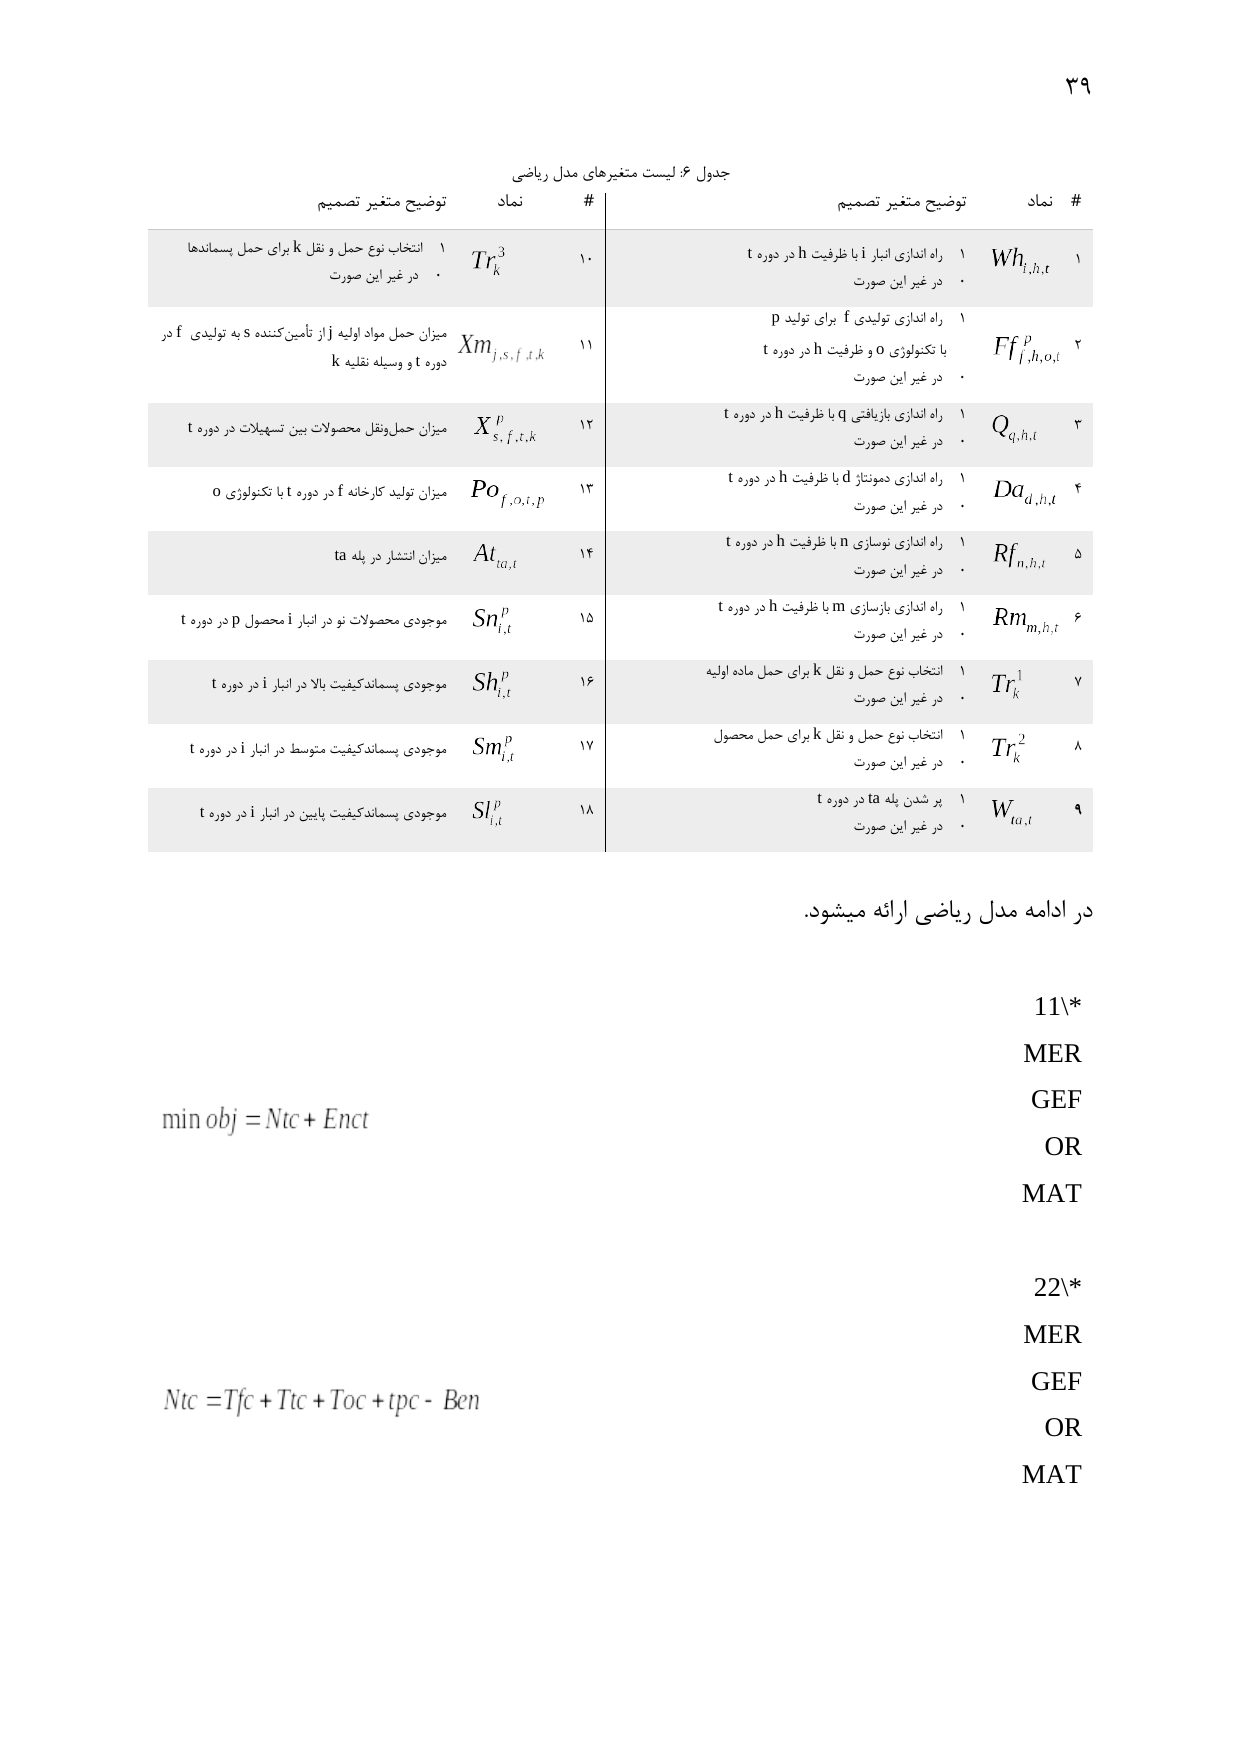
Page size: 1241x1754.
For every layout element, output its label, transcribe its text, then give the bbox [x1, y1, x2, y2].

table_header [1011, 990, 1093, 1270]
table_cell 8 [1063, 724, 1093, 788]
table_cell موجودی محصولات نو در انبار i محصول p در دوره t [148, 595, 458, 659]
table_cell [978, 307, 1063, 403]
text در ادامه مدل ریاضی ارائه میشود. [148, 899, 1093, 928]
table_cell [149, 1271, 1009, 1551]
table_cell [458, 531, 561, 595]
table_cell 15 [561, 595, 605, 659]
table_cell 10 [561, 230, 605, 307]
table_cell 7 [1063, 660, 1093, 724]
table_cell 11 [561, 307, 605, 403]
table_header توضیح متغیر تصمیم [148, 193, 458, 229]
table_cell [458, 788, 561, 852]
table_cell 1 پر شدن پله ta در دوره t 0 در غیر این صورت [606, 788, 978, 852]
table_cell [458, 660, 561, 724]
table_cell میزان حمل‌ونقل محصولات بین تسهیلات در دوره t [148, 403, 458, 467]
table_cell [978, 595, 1063, 659]
table_cell موجودی پسماندکیفیت پایین در انبار i در دوره t [148, 788, 458, 852]
table_header توضیح متغیر تصمیم [606, 193, 978, 229]
table_cell 18 [561, 788, 605, 852]
table_header نماد [978, 193, 1063, 229]
table_cell [978, 788, 1063, 852]
table_cell 1 راه اندازی بازسازی m با ظرفیت h در دوره t 0 در غیر این صورت [606, 595, 978, 659]
table_cell [978, 403, 1063, 467]
table_cell 14 [561, 531, 605, 595]
table_cell 12 [561, 403, 605, 467]
table_cell موجودی پسماندکیفیت متوسط در انبار i در دوره t [148, 724, 458, 788]
table_cell [978, 724, 1063, 788]
table_cell 1 راه اندازی دمونتاژ d با ظرفیت h در دوره t 0 در غیر این صورت [606, 467, 978, 531]
table_cell 1 راه اندازی تولیدی f برای تولید p با تکنولوژی o و ظرفیت h در دوره t 0 در غیر این صورت [606, 307, 978, 403]
table_cell [458, 230, 561, 307]
table_cell 4 [1063, 467, 1093, 531]
table_cell [978, 230, 1063, 307]
table_cell 17 [561, 724, 605, 788]
table_cell 16 [561, 660, 605, 724]
table_cell 5 [1063, 531, 1093, 595]
table_cell 1 راه اندازی نوسازی n با ظرفیت h در دوره t 0 در غیر این صورت [606, 531, 978, 595]
table_cell [978, 660, 1063, 724]
text جدول 6: لیست متغیرهای مدل ریاضی [148, 165, 1092, 183]
table_cell میزان تولید کارخانه f در دوره t با تکنولوژی o [148, 467, 458, 531]
table_cell [1011, 1271, 1093, 1551]
table_cell 1 راه اندازی بازیافتی q با ظرفیت h در دوره t 0 در غیر این صورت [606, 403, 978, 467]
table_cell 1 انتخاب نوع حمل و نقل k برای حمل محصول 0 در غیر این صورت [606, 724, 978, 788]
table_cell [458, 403, 561, 467]
table_cell میزان انتشار در پله ta [148, 531, 458, 595]
table_header [149, 990, 1009, 1270]
table_cell میزان حمل‌ مواد اولیه j از تأمین‌کننده s به تولیدی f در دوره t و وسیله نقلیه k [148, 307, 458, 403]
table_header # [1063, 193, 1093, 229]
table_cell [978, 531, 1063, 595]
table_cell [978, 467, 1063, 531]
table_cell موجودی پسماندکیفیت بالا در انبار i در دوره t [148, 660, 458, 724]
table_cell 3 [1063, 403, 1093, 467]
table_cell 9 [1063, 788, 1093, 852]
table_cell [458, 307, 561, 403]
table_cell 1 راه اندازی انبار i با ظرفیت h در دوره t 0 در غیر این صورت [606, 230, 978, 307]
table_cell 2 [1063, 307, 1093, 403]
table_cell 1 [1063, 230, 1093, 307]
table_cell 6 [1063, 595, 1093, 659]
table_cell [458, 467, 561, 531]
table_cell 13 [561, 467, 605, 531]
table_cell [458, 724, 561, 788]
table_cell 1 انتخاب نوع حمل و نقل k برای حمل ماده اولیه 0 در غیر این صورت [606, 660, 978, 724]
table_header # [561, 193, 605, 229]
table_cell [458, 595, 561, 659]
table_header نماد [458, 193, 561, 229]
table_cell 1 انتخاب نوع حمل و نقل k برای حمل پسماندها 0 در غیر این صورت [148, 230, 458, 307]
